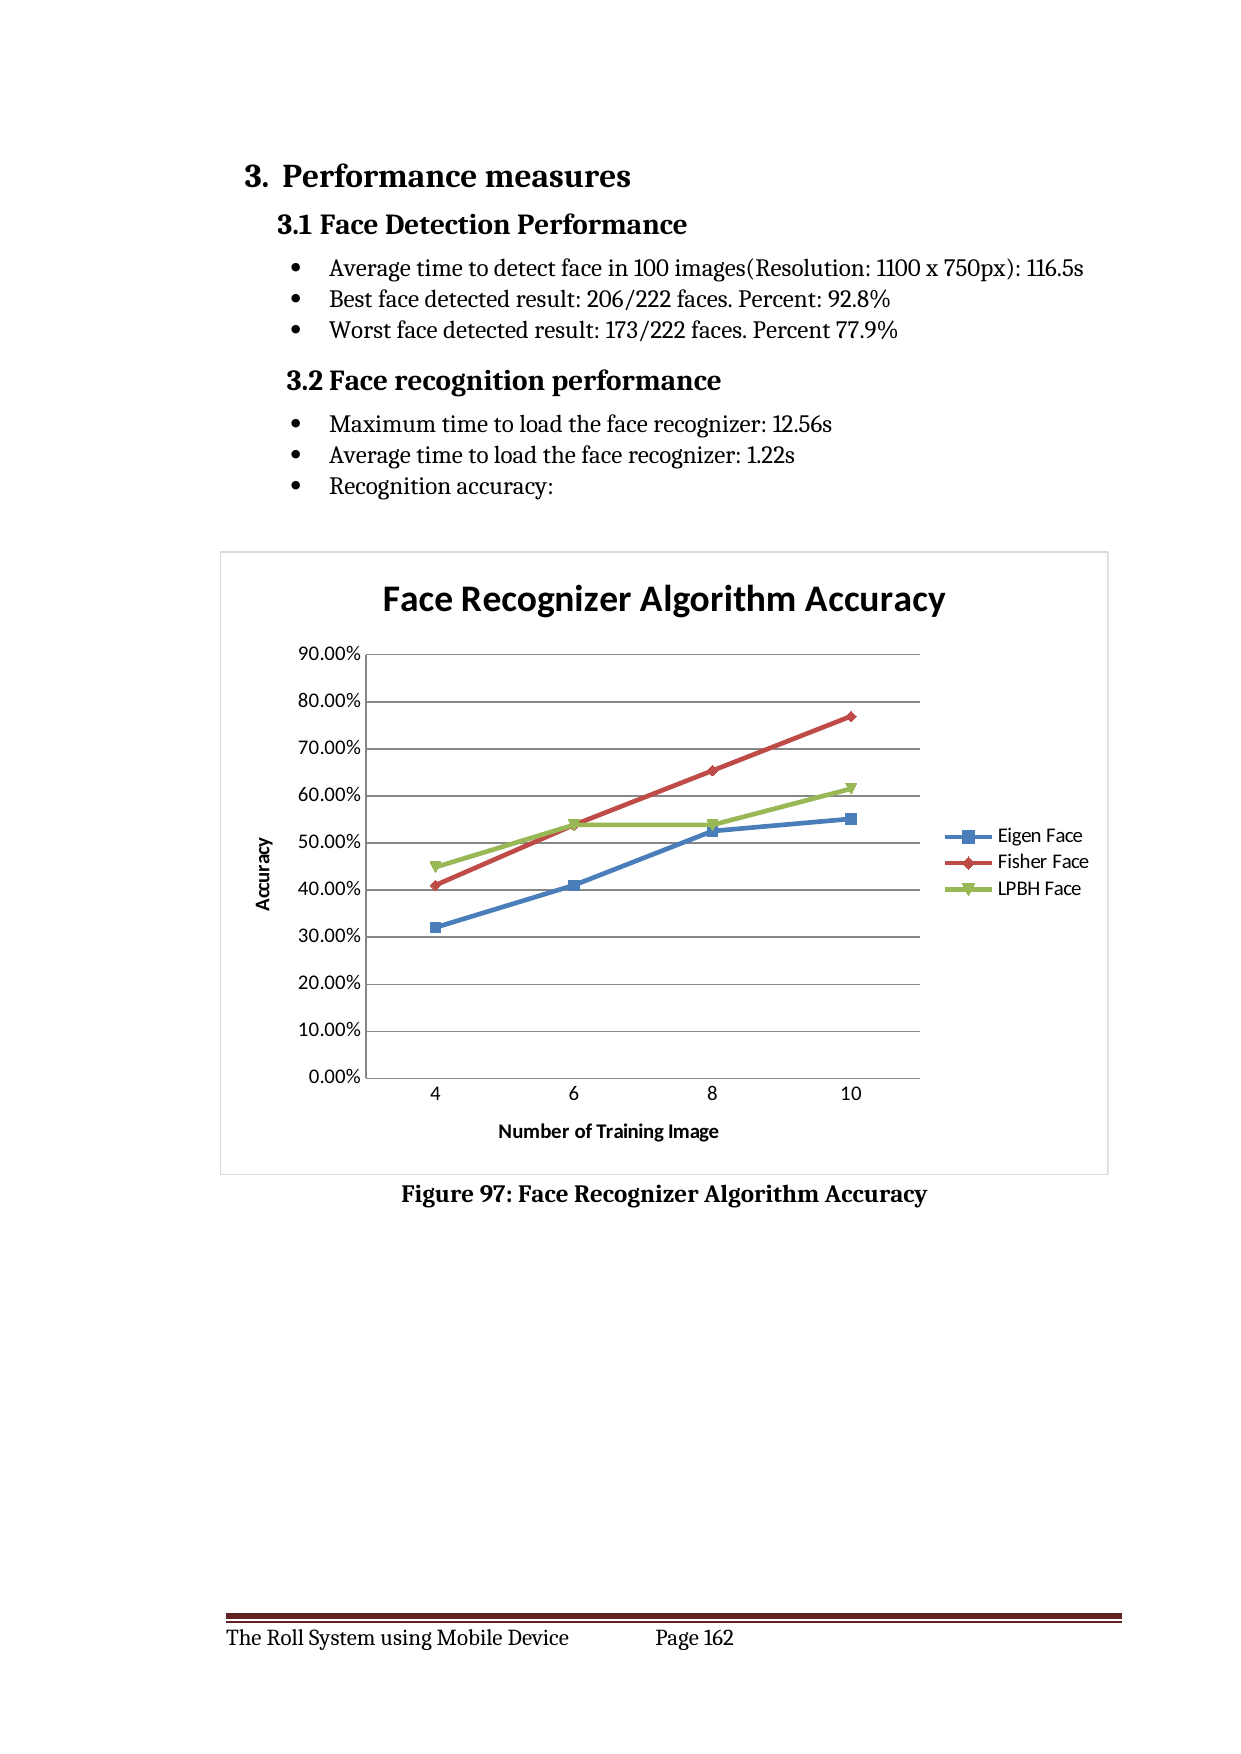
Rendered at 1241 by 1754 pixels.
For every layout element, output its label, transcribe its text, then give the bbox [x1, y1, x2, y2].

list Average time to detect face in 100 images(Resolution: 1100 x 750px): 116.5s [291, 254, 1122, 283]
list Best face detected result: 206/222 faces. Percent: 92.8% [291, 285, 1122, 314]
list Recognition accuracy: [291, 472, 1122, 501]
list Average time to load the face recognizer: 1.22s [291, 441, 1122, 470]
subtitle Face recognition performance [287, 364, 1122, 398]
subtitle Performance measures [244, 157, 1122, 196]
list Worst face detected result: 173/222 faces. Percent 77.9% [291, 316, 1122, 345]
text Figure 97: Face Recognizer Algorithm Accuracy [207, 1180, 1122, 1208]
subtitle Face Detection Performance [277, 208, 1122, 242]
list Maximum time to load the face recognizer: 12.56s [291, 410, 1122, 439]
